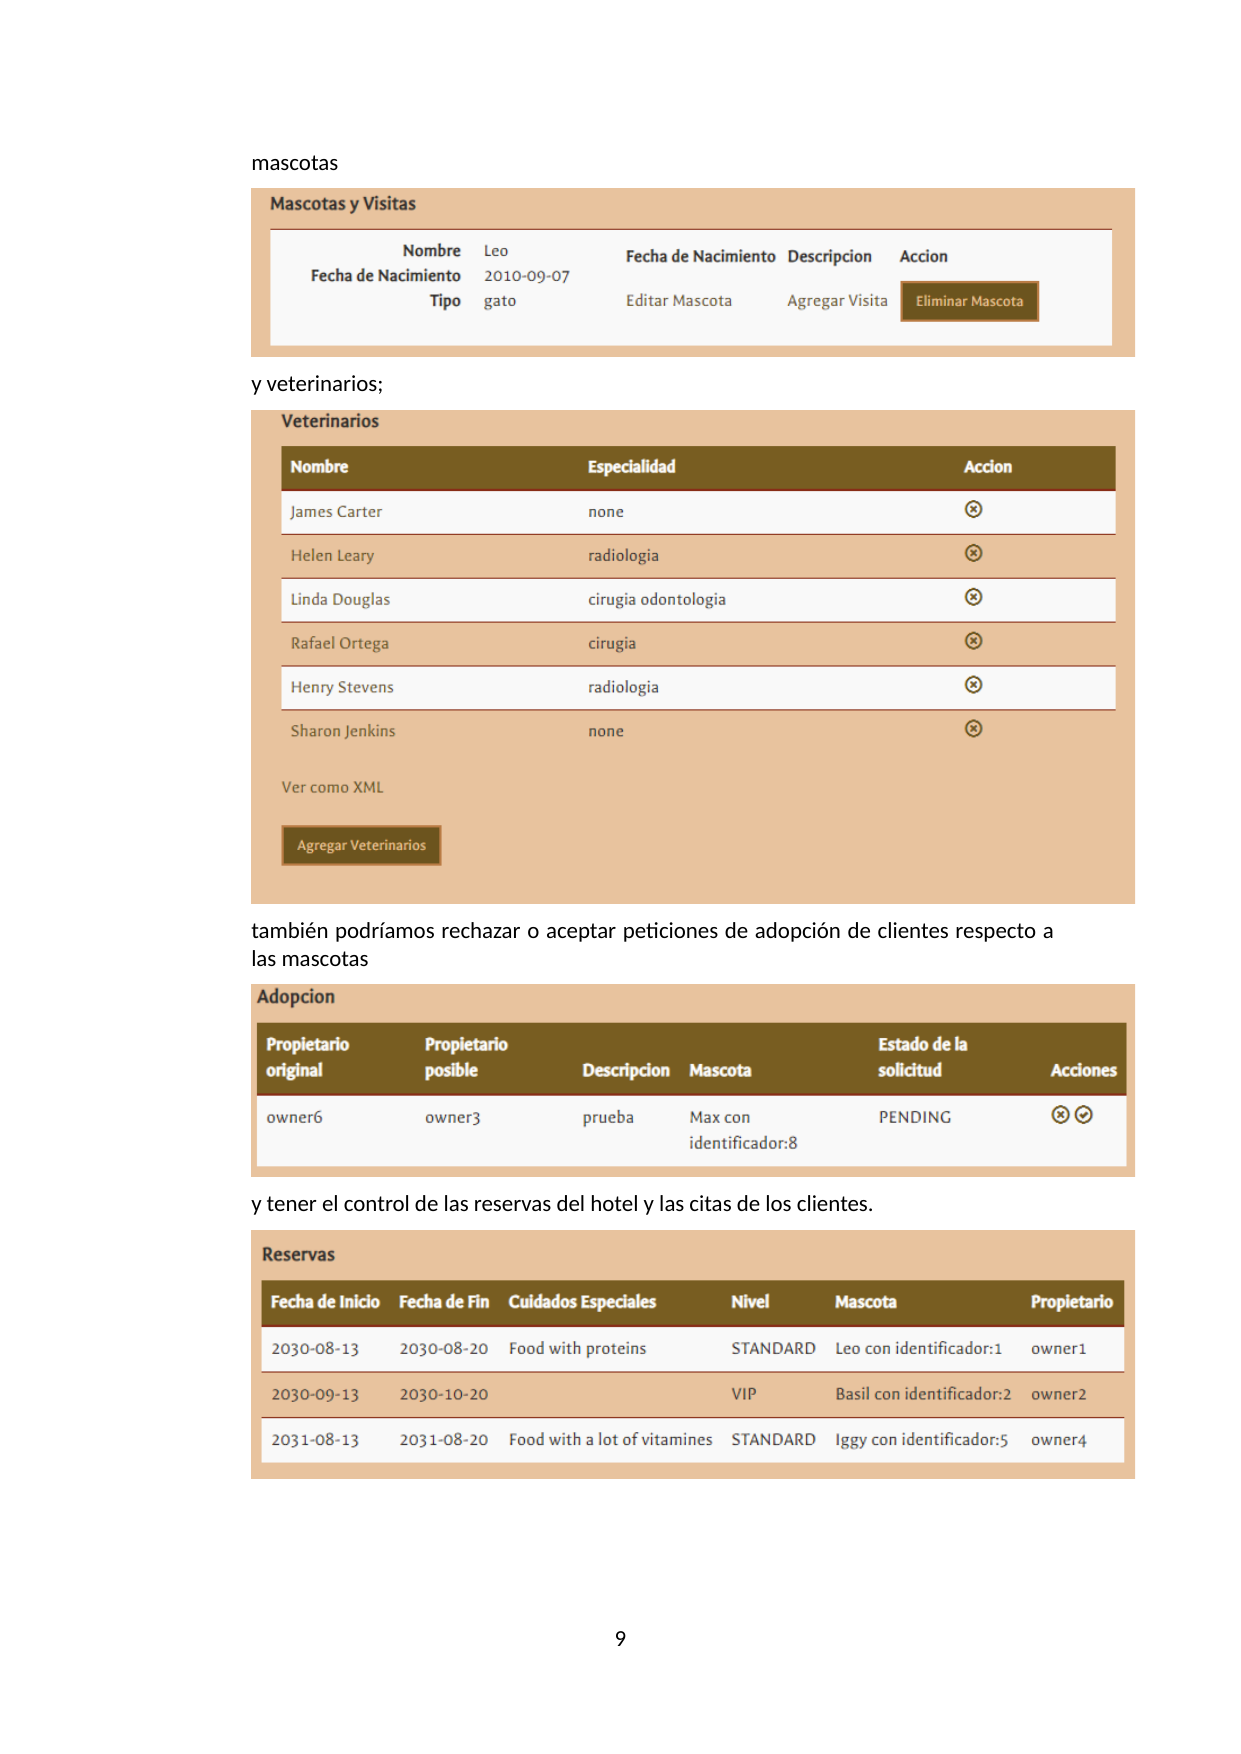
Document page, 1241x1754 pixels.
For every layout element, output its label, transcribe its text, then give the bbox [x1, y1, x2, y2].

picture [251, 984, 1136, 1177]
text y tener el control de las reservas del hotel y las citas de los clientes. [251, 1189, 1056, 1217]
text y veterinarios; [251, 369, 1056, 397]
text también podríamos rechazar o aceptar peticiones de adopción de clientes respecto a las mascotas [251, 916, 1056, 972]
picture [251, 188, 1136, 357]
picture [251, 410, 1136, 904]
picture [251, 1230, 1136, 1479]
text mascotas [251, 148, 1056, 176]
